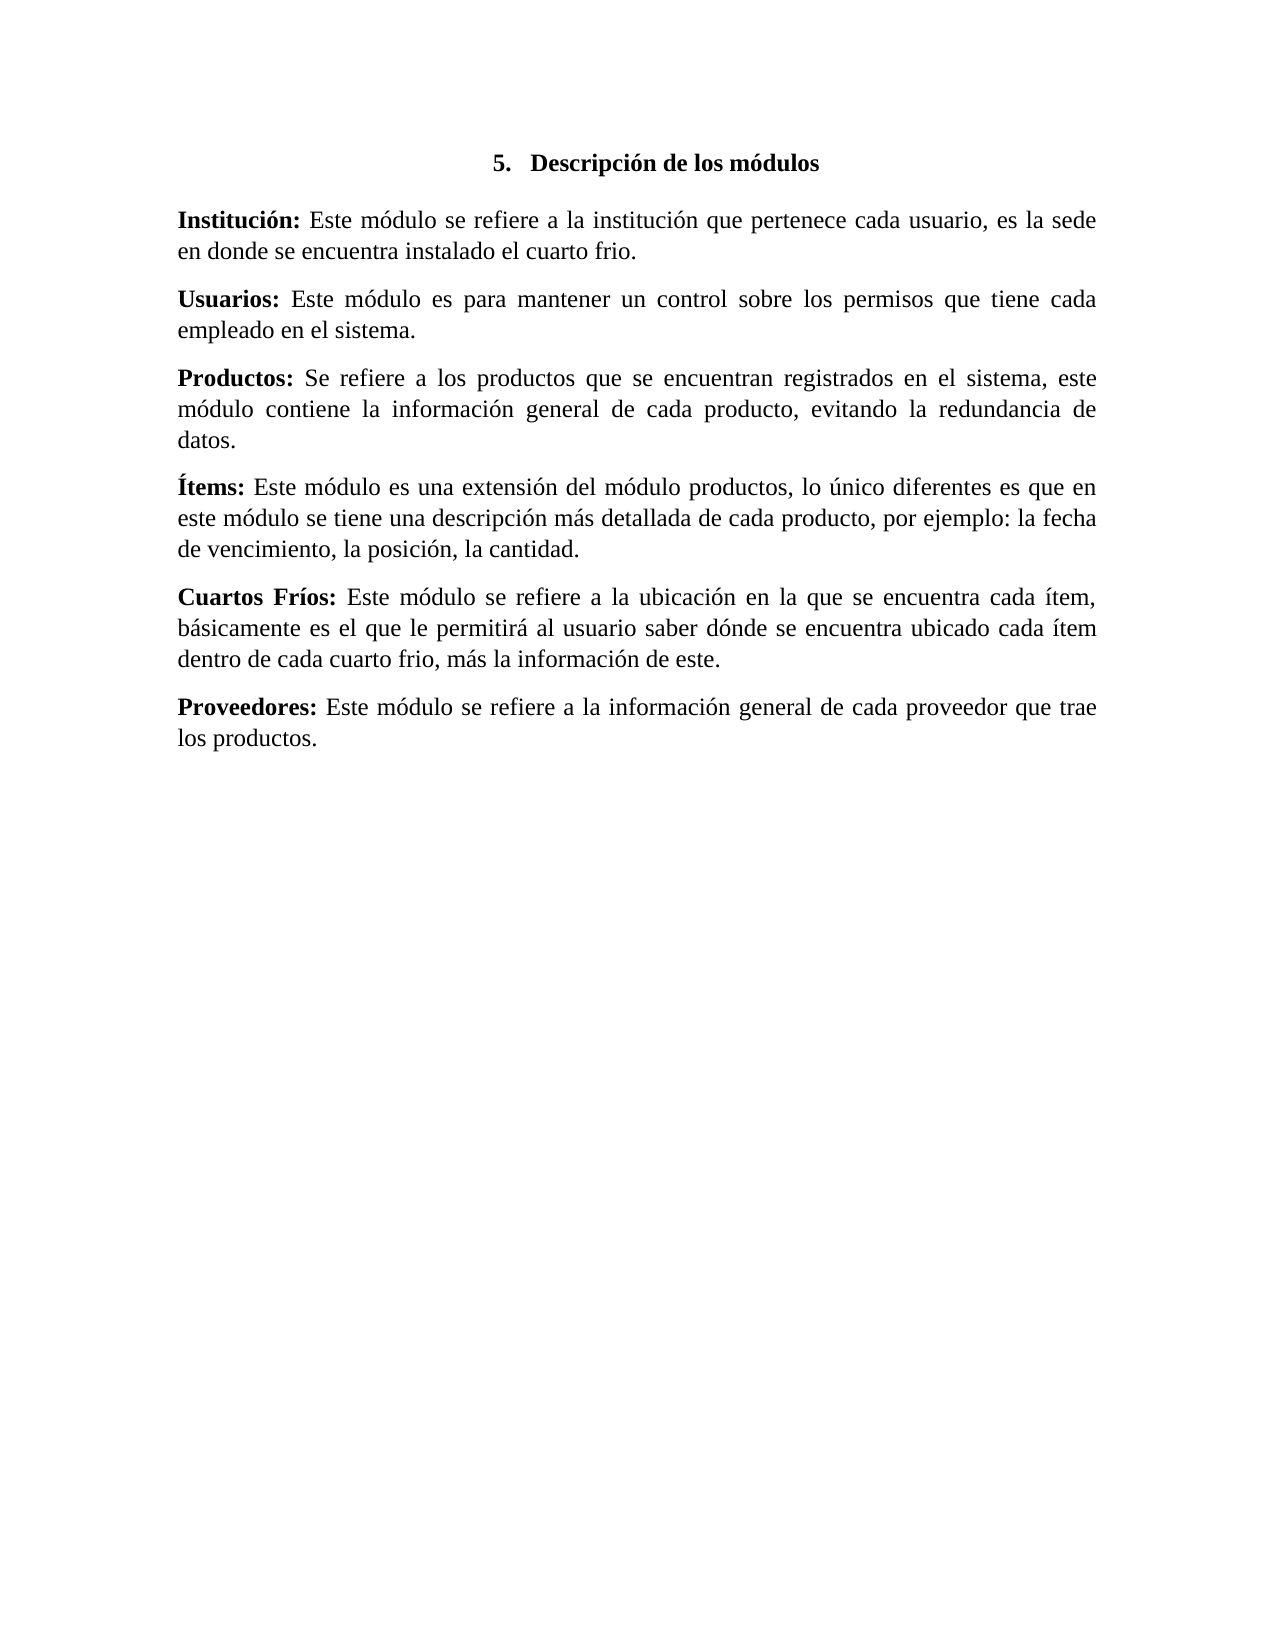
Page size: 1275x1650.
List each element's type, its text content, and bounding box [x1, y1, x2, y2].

subtitle Descripción de los módulos [215, 148, 1098, 176]
text Proveedores: Este módulo se refiere a la información general de cada proveedor que trae los productos. [177, 692, 1098, 752]
text Institución: Este módulo se refiere a la institución que pertenece cada usuario, es la sede en donde se encuentra instalado el cuarto frio. [177, 205, 1098, 265]
text Cuartos Fríos: Este módulo se refiere a la ubicación en la que se encuentra cada ítem, básicamente es el que le permitirá al usuario saber dónde se encuentra ubicado cada ítem dentro de cada cuarto frio, más la información de este. [177, 582, 1098, 673]
text Productos: Se refiere a los productos que se encuentran registrados en el sistema, este módulo contiene la información general de cada producto, evitando la redundancia de datos. [177, 363, 1098, 453]
text Usuarios: Este módulo es para mantener un control sobre los permisos que tiene cada empleado en el sistema. [177, 284, 1098, 344]
text Ítems: Este módulo es una extensión del módulo productos, lo único diferentes es que en este módulo se tiene una descripción más detallada de cada producto, por ejemplo: la fecha de vencimiento, la posición, la cantidad. [177, 472, 1098, 563]
